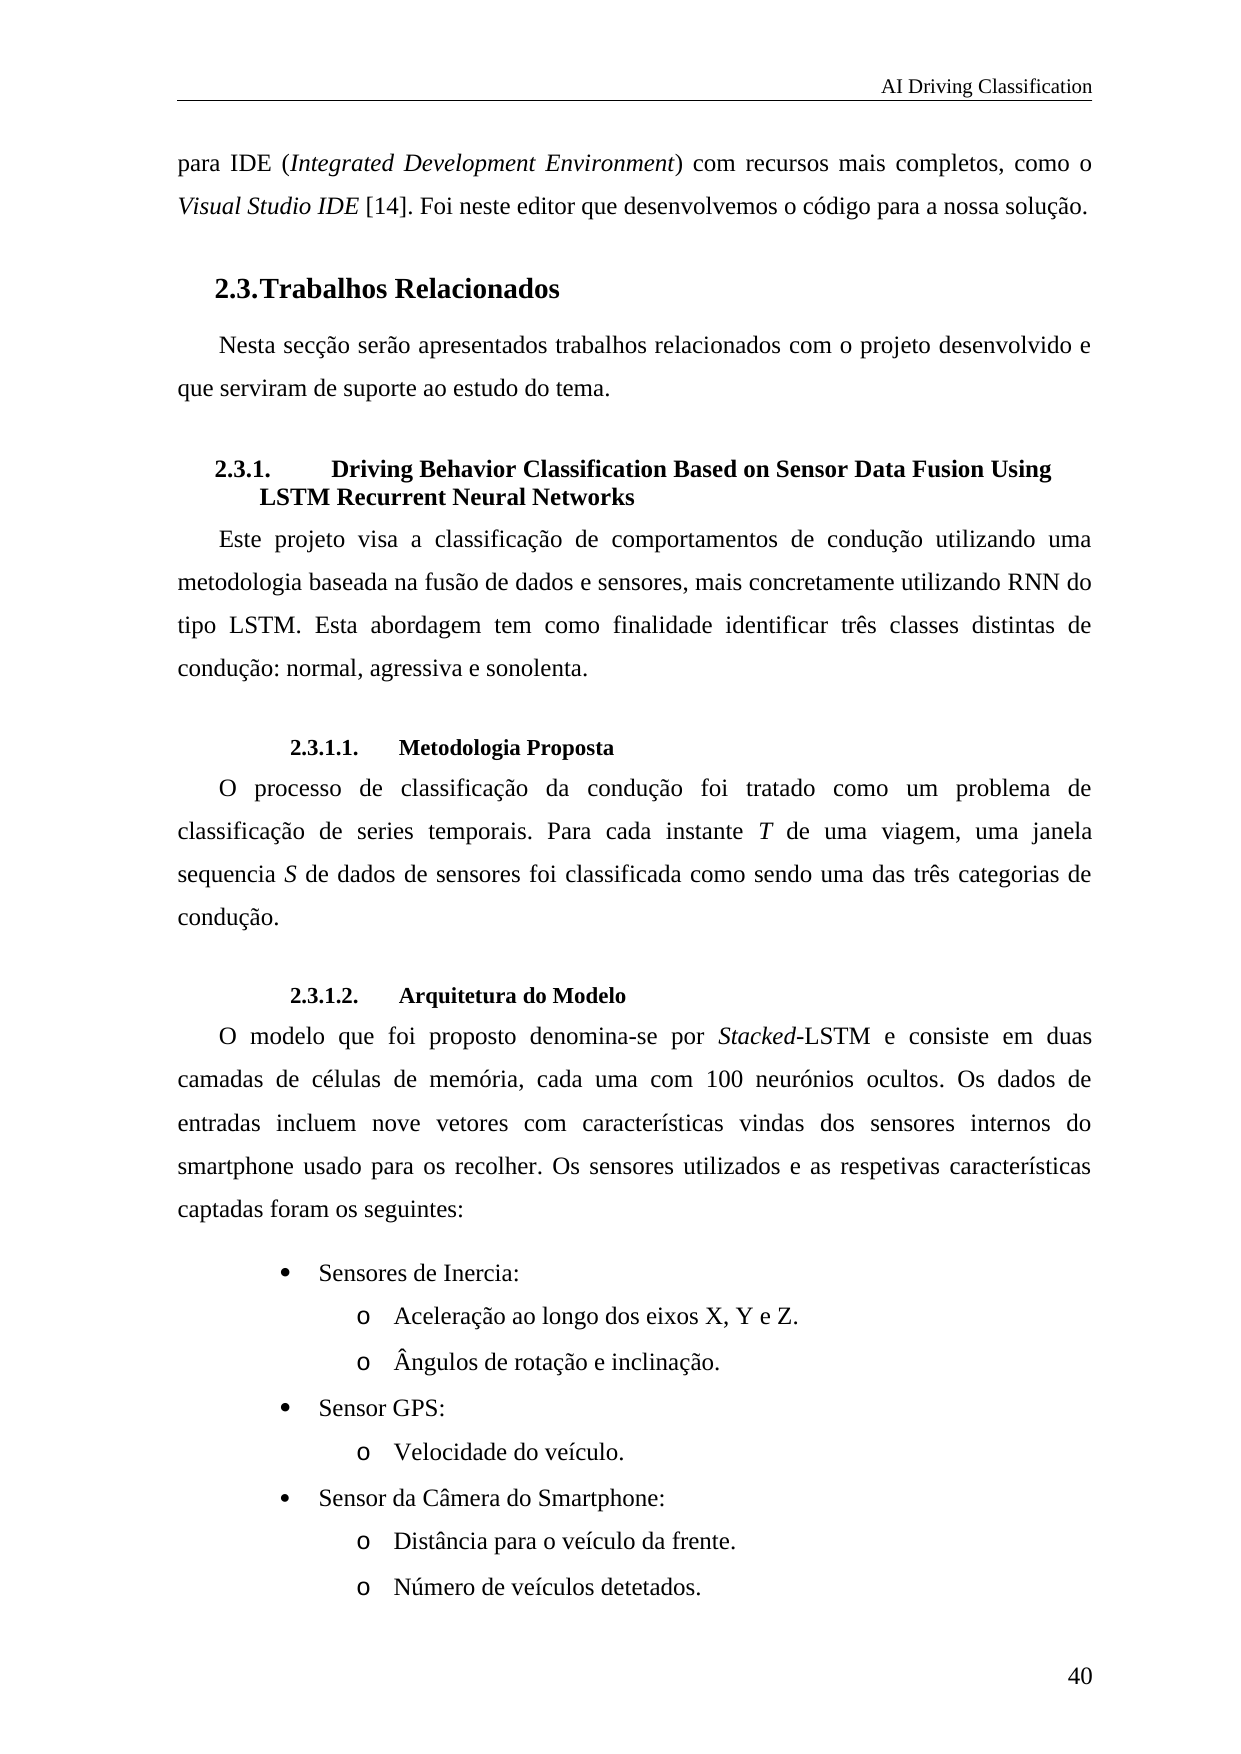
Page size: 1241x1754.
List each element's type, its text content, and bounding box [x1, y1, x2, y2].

list Sensor da Câmera do Smartphone: [281, 1483, 1092, 1512]
list Número de veículos detetados. [356, 1572, 1092, 1603]
list Velocidade do veículo. [356, 1437, 1092, 1467]
text Nesta secção serão apresentados trabalhos relacionados com o projeto desenvolvido e que serviram de suporte ao estudo do tema. [177, 330, 1092, 402]
list Ângulos de rotação e inclinação. [356, 1347, 1092, 1378]
list Aceleração ao longo dos eixos X, Y e Z. [356, 1301, 1092, 1332]
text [177, 148, 1092, 219]
list Distância para o veículo da frente. [356, 1526, 1092, 1557]
text O processo de classificação da condução foi tratado como um problema de classificação de series temporais. Para cada instante T de uma viagem, uma janela sequencia S de dados de sensores foi classificada como sendo uma das três categorias de condução. [177, 773, 1092, 931]
subtitle Trabalhos Relacionados [214, 271, 1092, 305]
list Sensor GPS: [281, 1393, 1092, 1422]
subtitle Metodologia Proposta [290, 734, 1092, 760]
list Sensores de Inercia: [281, 1258, 1092, 1287]
subtitle Arquitetura do Modelo [290, 983, 1092, 1009]
text O modelo que foi proposto denomina-se por Stacked-LSTM e consiste em duas camadas de células de memória, cada uma com 100 neurónios ocultos. Os dados de entradas incluem nove vetores com características vindas dos sensores internos do smartphone usado para os recolher. Os sensores utilizados e as respetivas características captadas foram os seguintes: [177, 1021, 1092, 1223]
text Este projeto visa a classificação de comportamentos de condução utilizando uma metodologia baseada na fusão de dados e sensores, mais concretamente utilizando RNN do tipo LSTM. Esta abordagem tem como finalidade identificar três classes distintas de condução: normal, agressiva e sonolenta. [177, 524, 1092, 682]
subtitle Driving Behavior Classification Based on Sensor Data Fusion Using LSTM Recurrent Neural Networks [214, 454, 1092, 511]
